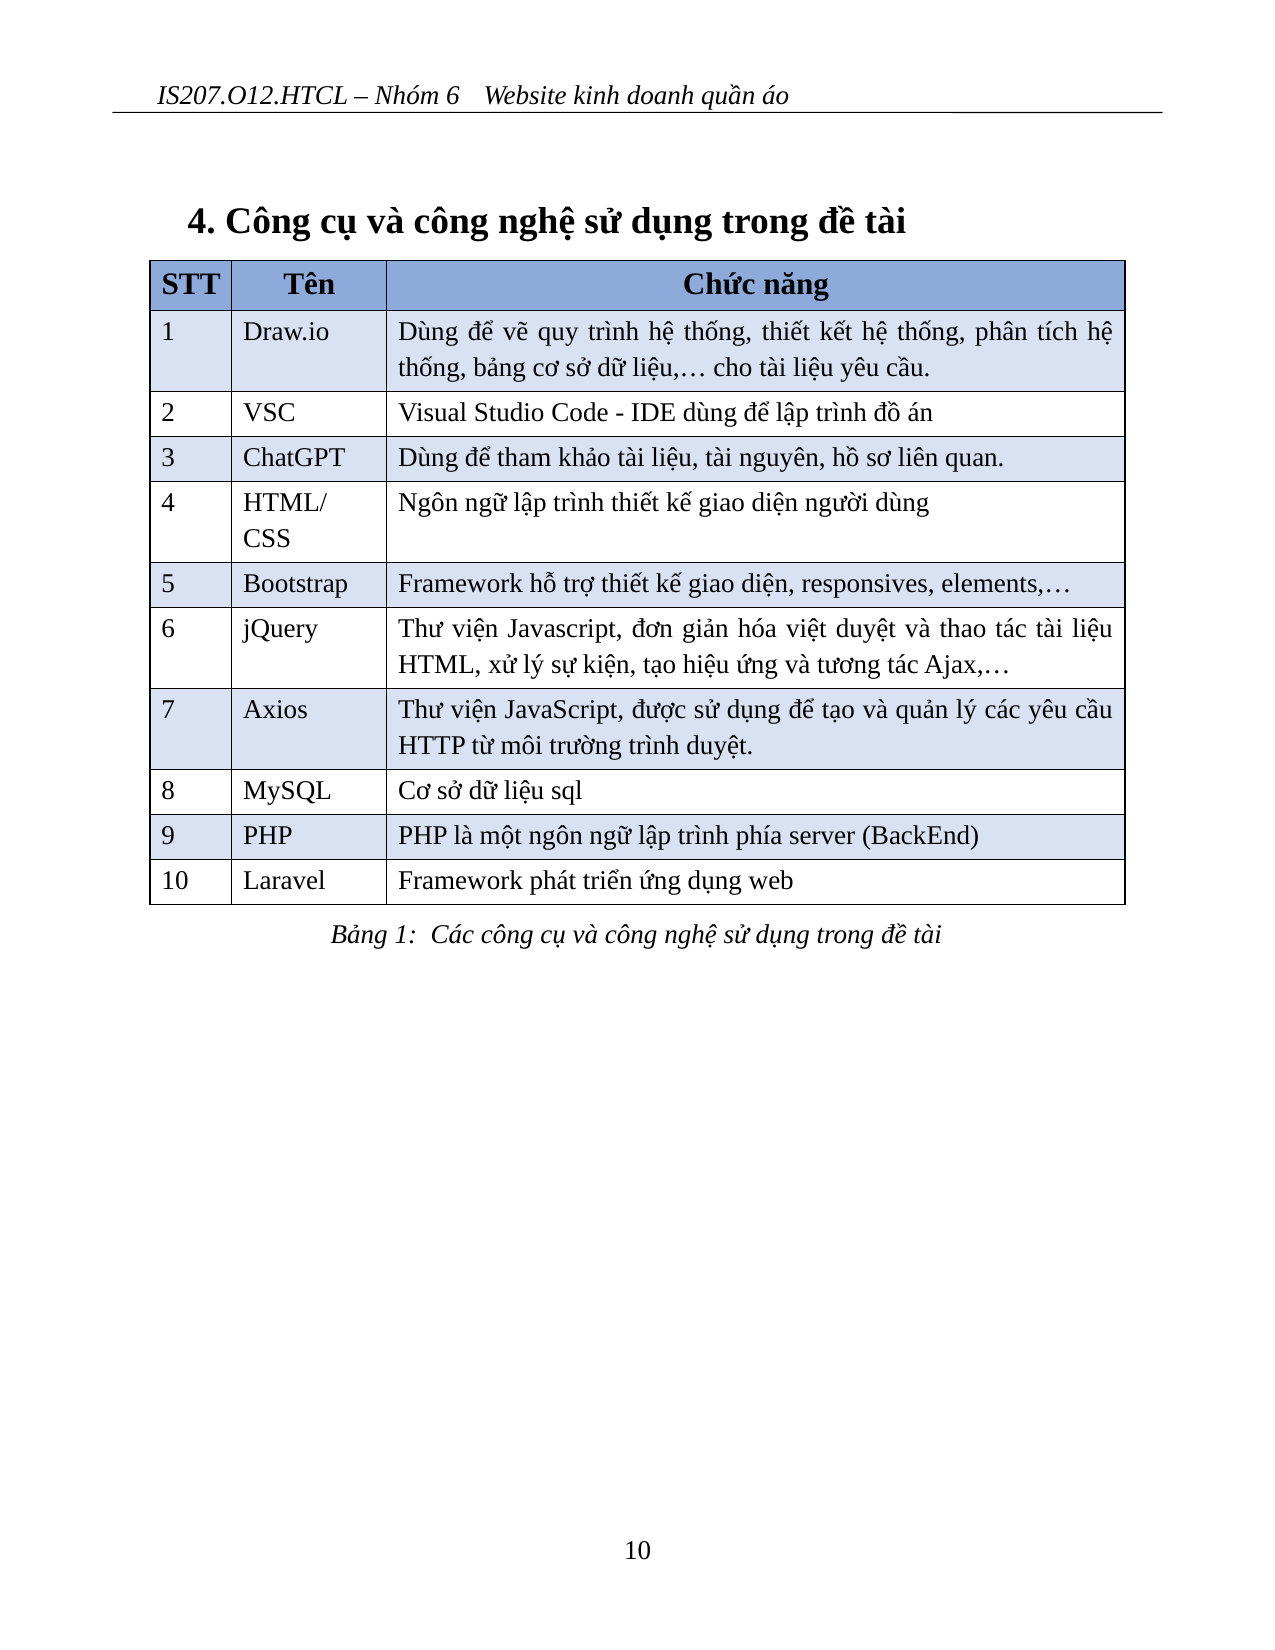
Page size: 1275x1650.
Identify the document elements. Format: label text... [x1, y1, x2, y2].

table_header STT [151, 261, 231, 310]
table_cell 5 [151, 563, 231, 607]
table_cell Framework phát triển ứng dụng web [387, 860, 1124, 904]
table_cell Bootstrap [232, 563, 386, 607]
table_cell MySQL [232, 770, 386, 814]
table_cell Dùng để vẽ quy trình hệ thống, thiết kết hệ thống, phân tích hệ thống, bảng cơ sở dữ liệu,… cho tài liệu yêu cầu. [387, 311, 1124, 391]
table_cell Cơ sở dữ liệu sql [387, 770, 1124, 814]
text Bảng 1: Các công cụ và công nghệ sử dụng trong đề tài [150, 918, 1125, 949]
table_cell 9 [151, 815, 231, 859]
table_cell PHP là một ngôn ngữ lập trình phía server (BackEnd) [387, 815, 1124, 859]
table_cell Axios [232, 689, 386, 769]
table_cell 7 [151, 689, 231, 769]
table_cell Thư viện Javascript, đơn giản hóa việt duyệt và thao tác tài liệu HTML, xử lý sự kiện, tạo hiệu ứng và tương tác Ajax,… [387, 608, 1124, 688]
table_cell 8 [151, 770, 231, 814]
table_cell 2 [151, 392, 231, 436]
table_cell jQuery [232, 608, 386, 688]
table_cell Laravel [232, 860, 386, 904]
table_cell ChatGPT [232, 437, 386, 481]
subtitle Công cụ và công nghệ sử dụng trong đề tài [187, 198, 1125, 241]
table_cell Ngôn ngữ lập trình thiết kế giao diện người dùng [387, 482, 1124, 562]
table_cell Thư viện JavaScript, được sử dụng để tạo và quản lý các yêu cầu HTTP từ môi trường trình duyệt. [387, 689, 1124, 769]
table_header Chức năng [387, 261, 1124, 310]
table_cell 10 [151, 860, 231, 904]
table_cell Visual Studio Code - IDE dùng để lập trình đồ án [387, 392, 1124, 436]
table_cell 4 [151, 482, 231, 562]
table_cell Draw.io [232, 311, 386, 391]
table_cell 6 [151, 608, 231, 688]
table_cell Dùng để tham khảo tài liệu, tài nguyên, hồ sơ liên quan. [387, 437, 1124, 481]
table_cell VSC [232, 392, 386, 436]
table_cell PHP [232, 815, 386, 859]
table_cell HTML/CSS [232, 482, 386, 562]
table_cell Framework hỗ trợ thiết kế giao diện, responsives, elements,… [387, 563, 1124, 607]
table_header Tên [232, 261, 386, 310]
table_cell 3 [151, 437, 231, 481]
table_cell 1 [151, 311, 231, 391]
